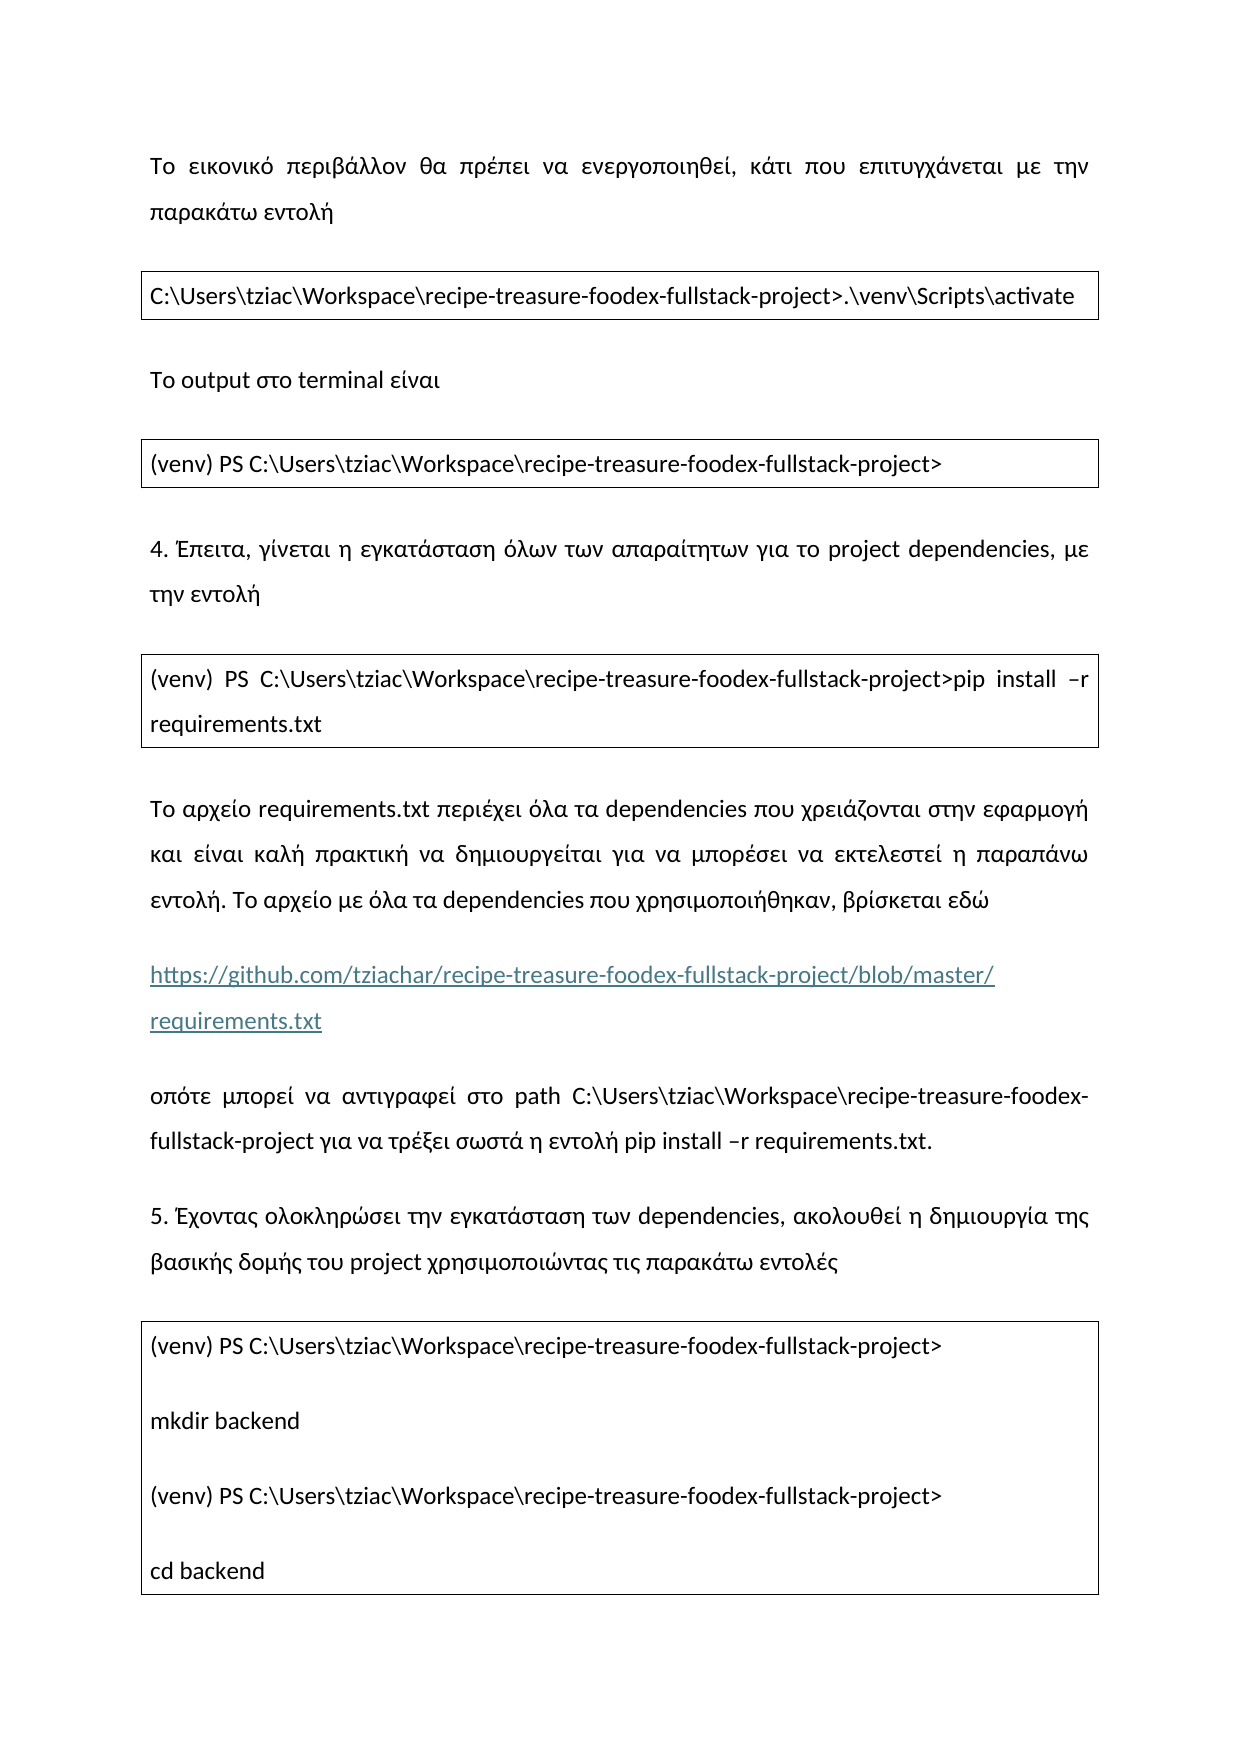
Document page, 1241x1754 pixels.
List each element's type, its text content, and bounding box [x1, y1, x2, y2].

text (venv) PS C:\Users\tziac\Workspace\recipe-treasure-foodex-fullstack-project>pip install –r requirements.txt [142, 655, 1098, 747]
text (venv) PS C:\Users\tziac\Workspace\recipe-treasure-foodex-fullstack-project> [142, 1322, 1098, 1361]
text https://github.com/tziachar/recipe-treasure-foodex-fullstack-project/blob/master/requirements.txt [150, 959, 1090, 1035]
text (venv) PS C:\Users\tziac\Workspace\recipe-treasure-foodex-fullstack-project> [142, 440, 1098, 487]
text mkdir backend [142, 1396, 1098, 1436]
text 5. Έχοντας ολοκληρώσει την εγκατάσταση των dependencies, ακολουθεί η δημιουργία της βασικής δομής του project χρησιμοποιώντας τις παρακάτω εντολές [150, 1200, 1090, 1277]
text 4. Έπειτα, γίνεται η εγκατάσταση όλων των απαραίτητων για το project dependencies, με την εντολή [150, 533, 1090, 609]
text (venv) PS C:\Users\tziac\Workspace\recipe-treasure-foodex-fullstack-project> [142, 1471, 1098, 1511]
text C:\Users\tziac\Workspace\recipe-treasure-foodex-fullstack-project>.\venv\Scripts\activate [142, 272, 1098, 319]
text To output στο terminal είναι [150, 364, 1090, 395]
text Το αρχείο requirements.txt περιέχει όλα τα dependencies που χρειάζονται στην εφαρμογή και είναι καλή πρακτική να δημιουργείται για να μπορέσει να εκτελεστεί η παραπάνω εντολή. Το αρχείο με όλα τα dependencies που χρησιμοποιήθηκαν, βρίσκεται εδώ [150, 793, 1090, 915]
text cd backend [142, 1546, 1098, 1594]
text οπότε μπορεί να αντιγραφεί στο path C:\Users\tziac\Workspace\recipe-treasure-foodex-fullstack-project για να τρέξει σωστά η εντολή pip install –r requirements.txt. [150, 1080, 1090, 1156]
text Το εικονικό περιβάλλον θα πρέπει να ενεργοποιηθεί, κάτι που επιτυγχάνεται με την παρακάτω εντολή [150, 150, 1090, 226]
